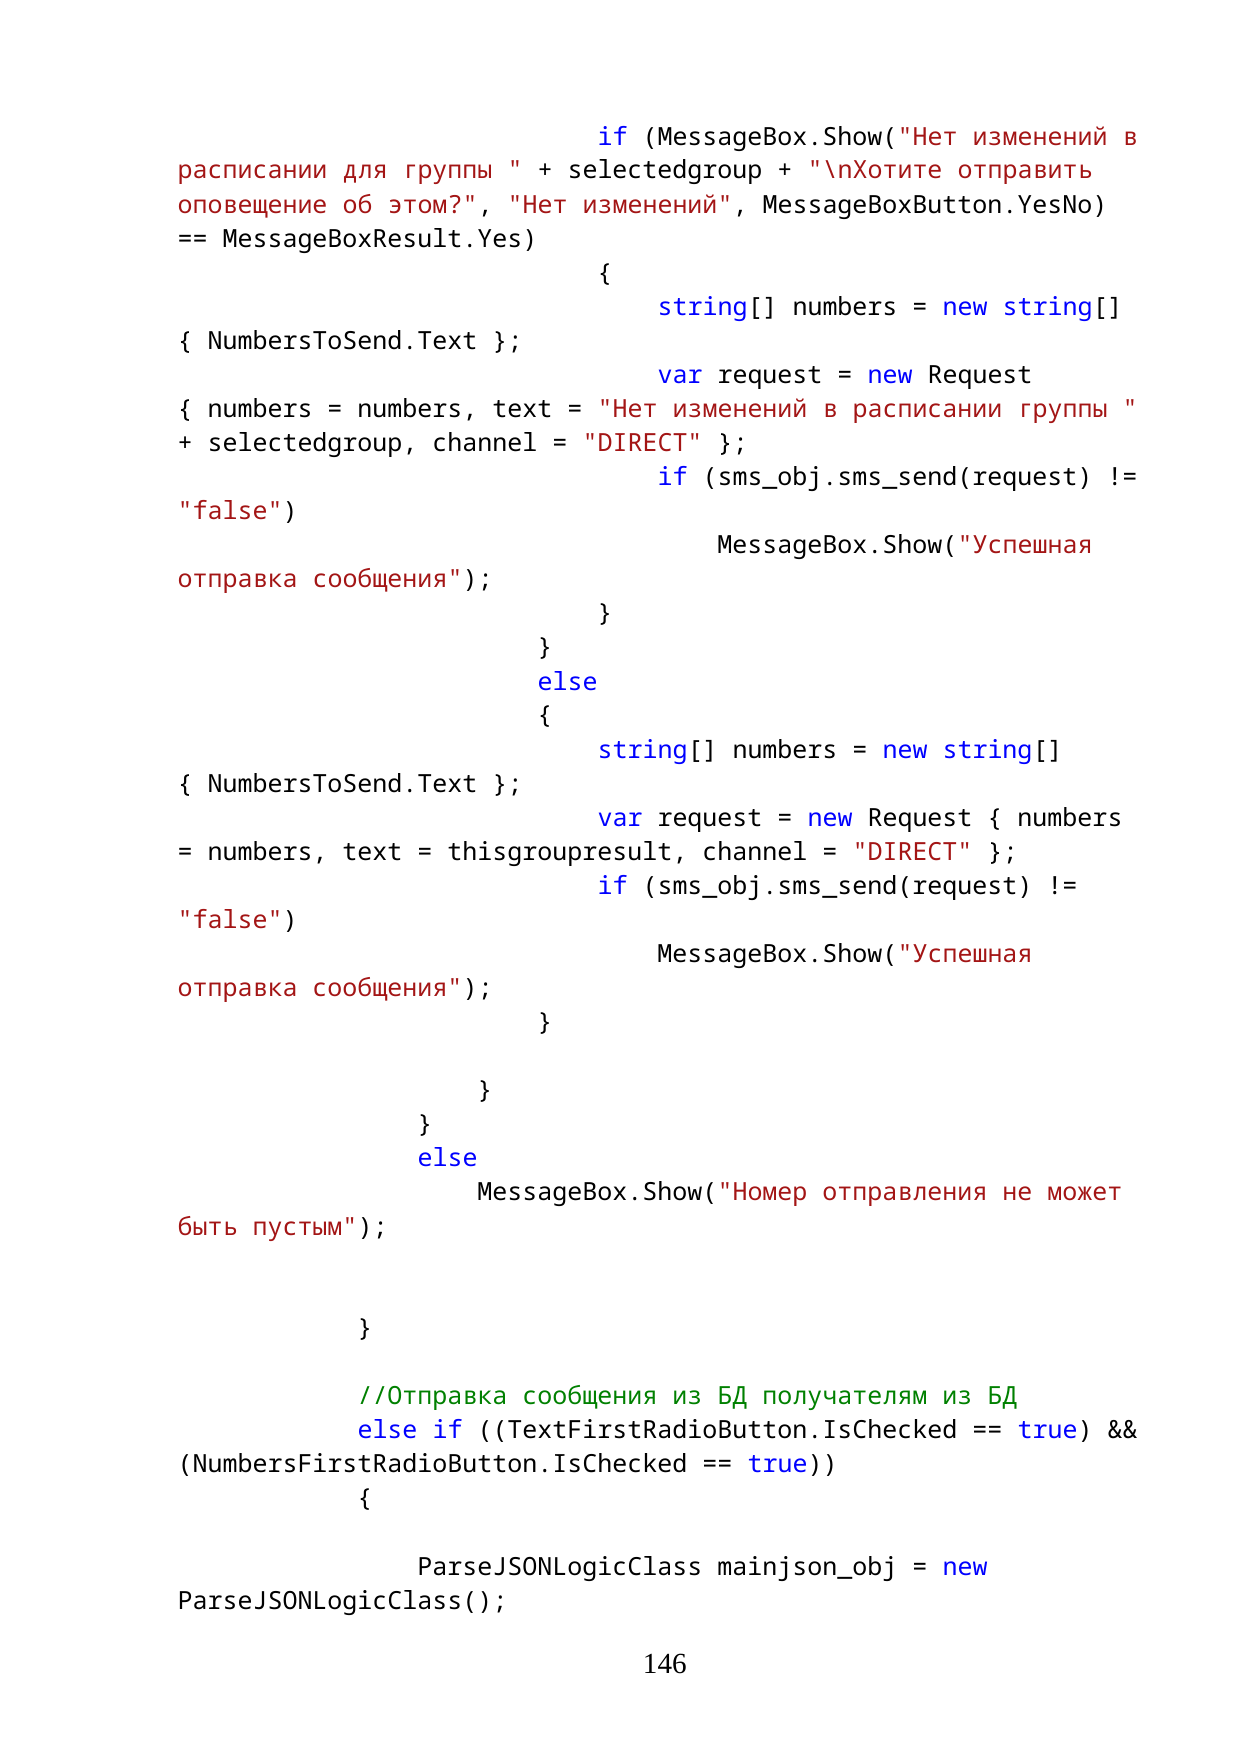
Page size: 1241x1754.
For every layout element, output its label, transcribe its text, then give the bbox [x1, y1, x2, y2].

text MessageBox.Show("Успешная отправка сообщения"); [177, 527, 1152, 595]
text //Отправка сообщения из БД получателям из БД [177, 1378, 1152, 1412]
text } [177, 1004, 1152, 1038]
text else [177, 1140, 1152, 1174]
text MessageBox.Show("Номер отправления не может быть пустым"); [177, 1174, 1152, 1242]
text } [177, 629, 1152, 663]
text } [177, 1106, 1152, 1140]
text ParseJSONLogicClass mainjson_obj = new ParseJSONLogicClass(); [177, 1548, 1152, 1616]
text { [177, 697, 1152, 731]
text string[] numbers = new string[] { NumbersToSend.Text }; [177, 731, 1152, 799]
text if (sms_obj.sms_send(request) != "false") [177, 459, 1152, 527]
text { [177, 254, 1152, 288]
text var request = new Request { numbers = numbers, text = thisgroupresult, channel = "DIRECT" }; [177, 799, 1152, 867]
text else [177, 663, 1152, 697]
text string[] numbers = new string[] { NumbersToSend.Text }; [177, 288, 1152, 357]
text if (sms_obj.sms_send(request) != "false") [177, 867, 1152, 936]
text } [177, 595, 1152, 629]
text MessageBox.Show("Успешная отправка сообщения"); [177, 936, 1152, 1004]
text } [177, 1310, 1152, 1344]
text } [177, 1072, 1152, 1106]
text { [177, 1480, 1152, 1514]
text var request = new Request { numbers = numbers, text = "Нет изменений в расписании группы " + selectedgroup, channel = "DIRECT" }; [177, 357, 1152, 459]
text if (MessageBox.Show("Нет изменений в расписании для группы " + selectedgroup + "\nХотите отправить оповещение об этом?", "Нет изменений", MessageBoxButton.YesNo) == MessageBoxResult.Yes) [177, 118, 1152, 254]
text else if ((TextFirstRadioButton.IsChecked == true) && (NumbersFirstRadioButton.IsChecked == true)) [177, 1412, 1152, 1480]
